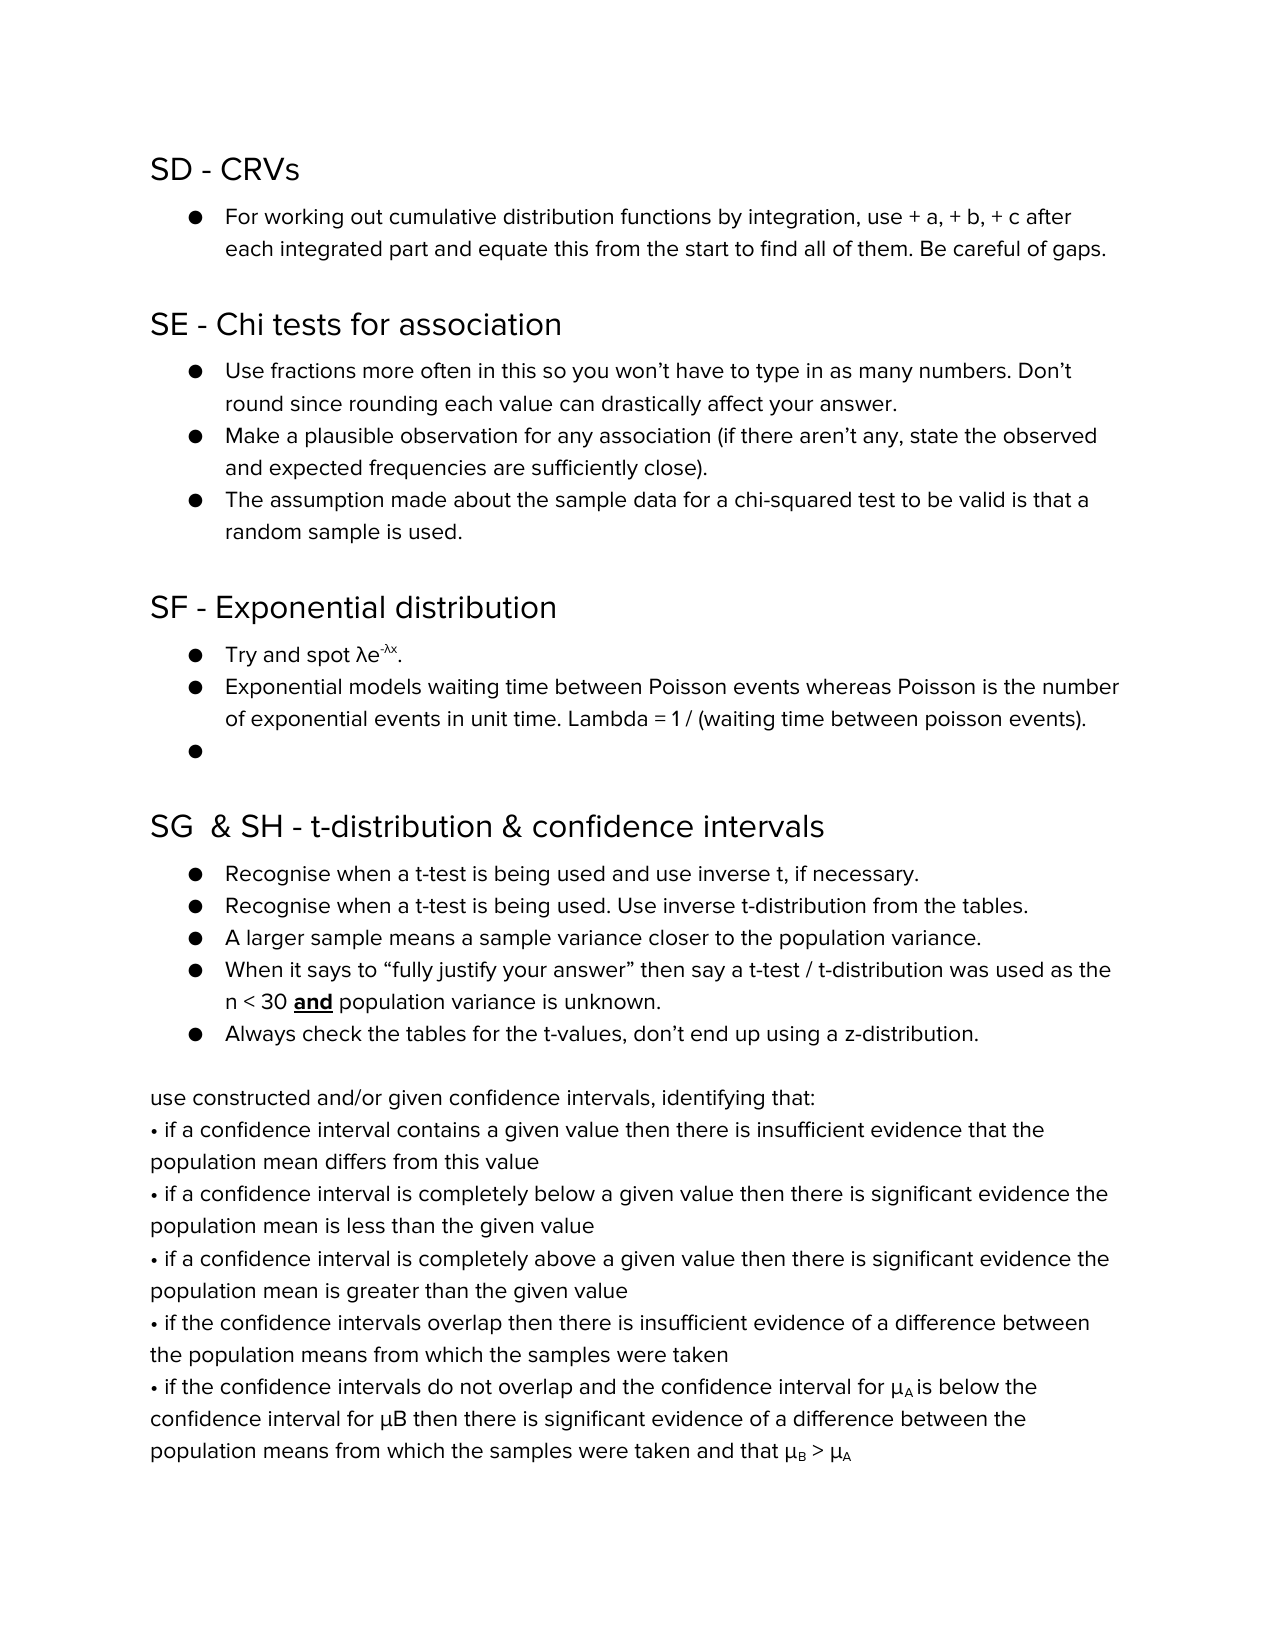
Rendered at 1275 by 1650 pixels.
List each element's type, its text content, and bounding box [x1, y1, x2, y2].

text confidence interval for μB then there is significant evidence of a difference between the [150, 1405, 1125, 1433]
text • if a confidence interval is completely above a given value then there is significant evidence the [150, 1245, 1125, 1273]
list When it says to “fully justify your answer” then say a t-test / t-distribution was used as the n < 30 and population variance is unknown. [187, 956, 1125, 1016]
text use constructed and/or given confidence intervals, identifying that: [150, 1084, 1125, 1112]
list A larger sample means a sample variance closer to the population variance. [187, 924, 1125, 952]
subtitle SD - CRVs [150, 150, 1125, 191]
text the population means from which the samples were taken [150, 1341, 1125, 1369]
text • if the confidence intervals overlap then there is insufficient evidence of a difference between [150, 1309, 1125, 1337]
subtitle SF - Exponential distribution [150, 588, 1125, 628]
list Recognise when a t-test is being used and use inverse t, if necessary. [187, 860, 1125, 888]
subtitle SE - Chi tests for association [150, 305, 1125, 345]
subtitle SG & SH - t-distribution & confidence intervals [150, 807, 1125, 847]
list Exponential models waiting time between Poisson events whereas Poisson is the number of exponential events in unit time. Lambda = 1 / (waiting time between poisson events). [187, 673, 1125, 733]
text population mean differs from this value [150, 1149, 1125, 1177]
list The assumption made about the sample data for a chi-squared test to be valid is that a random sample is used. [187, 486, 1125, 546]
list Try and spot λe-λx. [187, 641, 1125, 669]
list Make a plausible observation for any association (if there aren’t any, state the observed and expected frequencies are sufficiently close). [187, 422, 1125, 482]
text • if the confidence intervals do not overlap and the confidence interval for μA is below the [150, 1373, 1125, 1401]
list Use fractions more often in this so you won’t have to type in as many numbers. Don’t round since rounding each value can drastically affect your answer. [187, 358, 1125, 418]
list Recognise when a t-test is being used. Use inverse t-distribution from the tables. [187, 892, 1125, 920]
list Always check the tables for the t-values, don’t end up using a z-distribution. [187, 1020, 1125, 1048]
text • if a confidence interval contains a given value then there is insufficient evidence that the [150, 1117, 1125, 1144]
text population means from which the samples were taken and that μB > μA [150, 1437, 1125, 1465]
text population mean is less than the given value [150, 1213, 1125, 1241]
text population mean is greater than the given value [150, 1277, 1125, 1305]
list For working out cumulative distribution functions by integration, use + a, + b, + c after each integrated part and equate this from the start to find all of them. Be careful of gaps. [187, 203, 1125, 263]
text • if a confidence interval is completely below a given value then there is significant evidence the [150, 1181, 1125, 1209]
